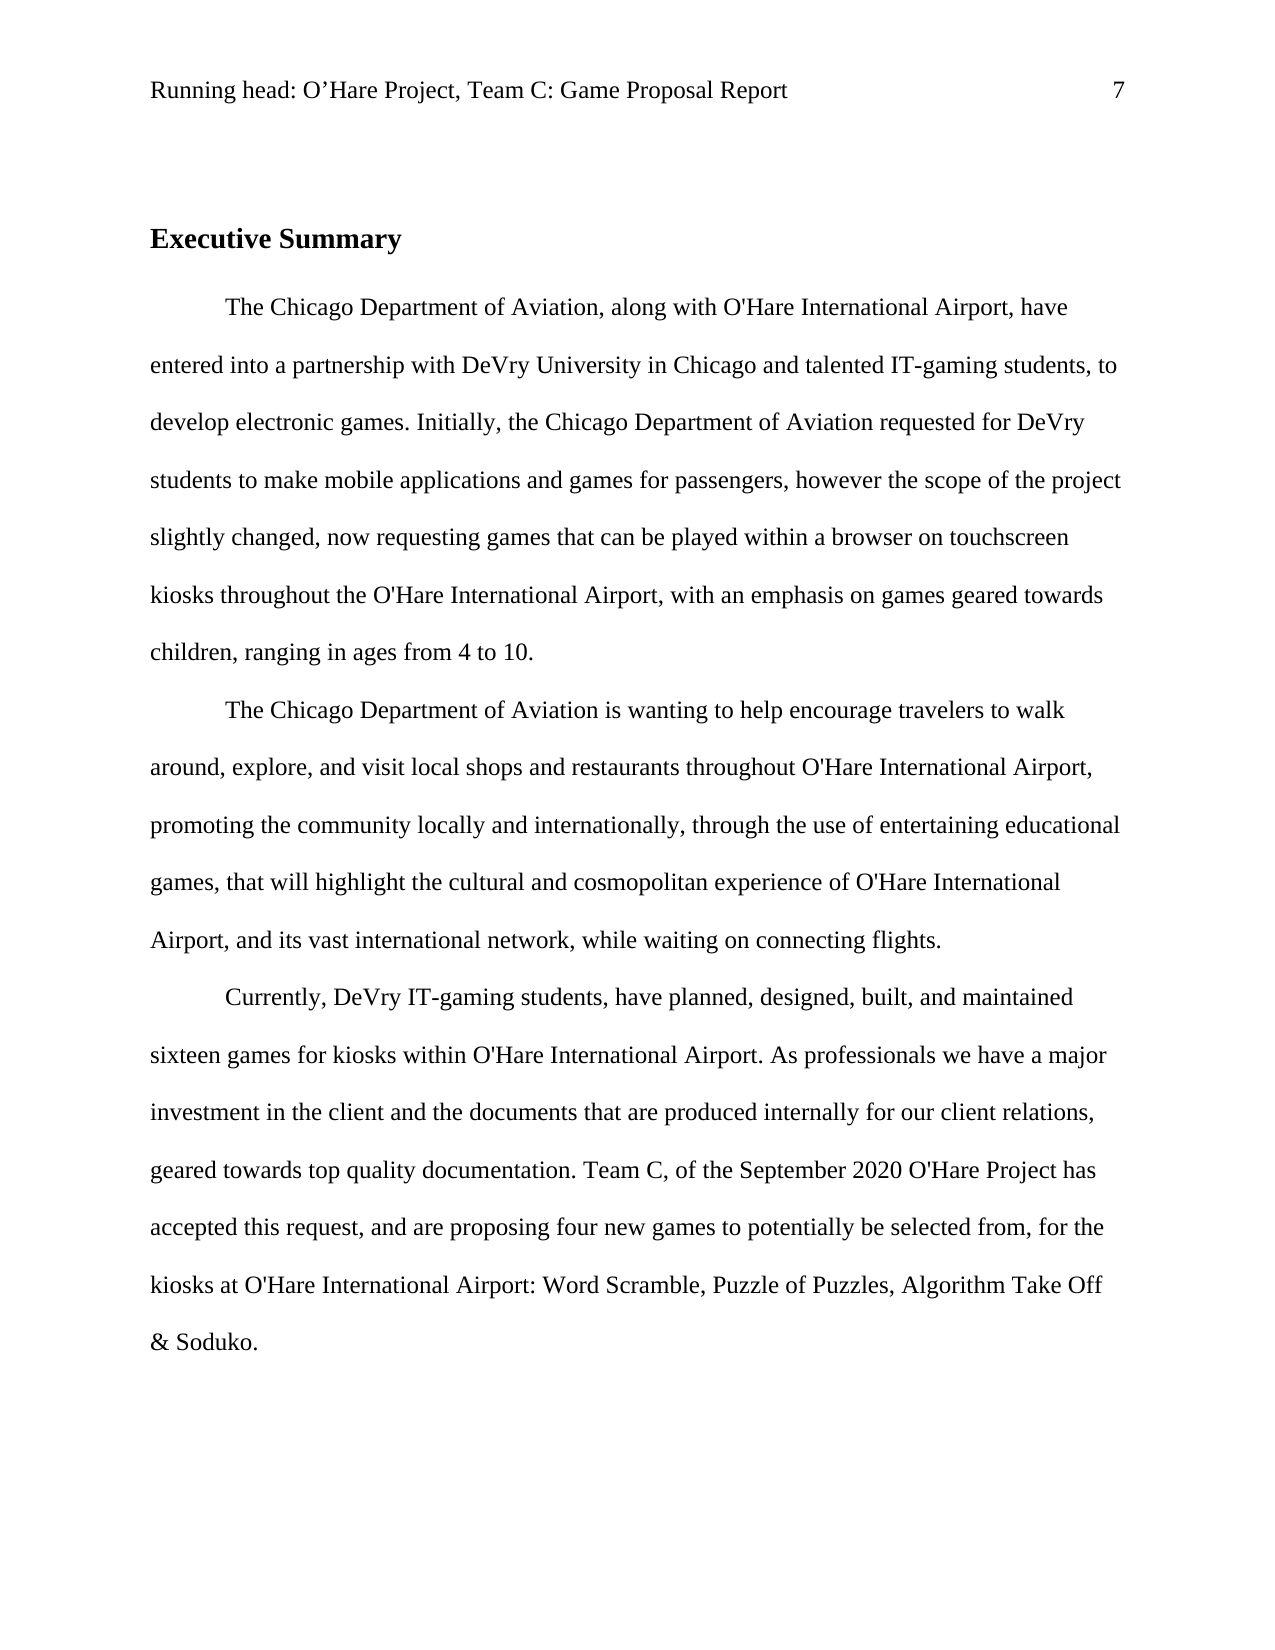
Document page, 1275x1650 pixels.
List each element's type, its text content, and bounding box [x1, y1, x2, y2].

text The Chicago Department of Aviation is wanting to help encourage travelers to walk around, explore, and visit local shops and restaurants throughout O'Hare International Airport, promoting the community locally and internationally, through the use of entertaining educational games, that will highlight the cultural and cosmopolitan experience of O'Hare International Airport, and its vast international network, while waiting on connecting flights. [150, 695, 1125, 953]
text The Chicago Department of Aviation, along with O'Hare International Airport, have entered into a partnership with DeVry University in Chicago and talented IT-gaming students, to develop electronic games. Initially, the Chicago Department of Aviation requested for DeVry students to make mobile applications and games for passengers, however the scope of the project slightly changed, now requesting games that can be played within a browser on touchscreen kiosks throughout the O'Hare International Airport, with an emphasis on games geared towards children, ranging in ages from 4 to 10. [150, 292, 1125, 666]
text Executive Summary [150, 221, 1125, 255]
text Currently, DeVry IT-gaming students, have planned, designed, built, and maintained sixteen games for kiosks within O'Hare International Airport. As professionals we have a major investment in the client and the documents that are produced internally for our client relations, geared towards top quality documentation. Team C, of the September 2020 O'Hare Project has accepted this request, and are proposing four new games to potentially be selected from, for the kiosks at O'Hare International Airport: Word Scramble, Puzzle of Puzzles, Algorithm Take Off & Soduko. [150, 982, 1125, 1356]
